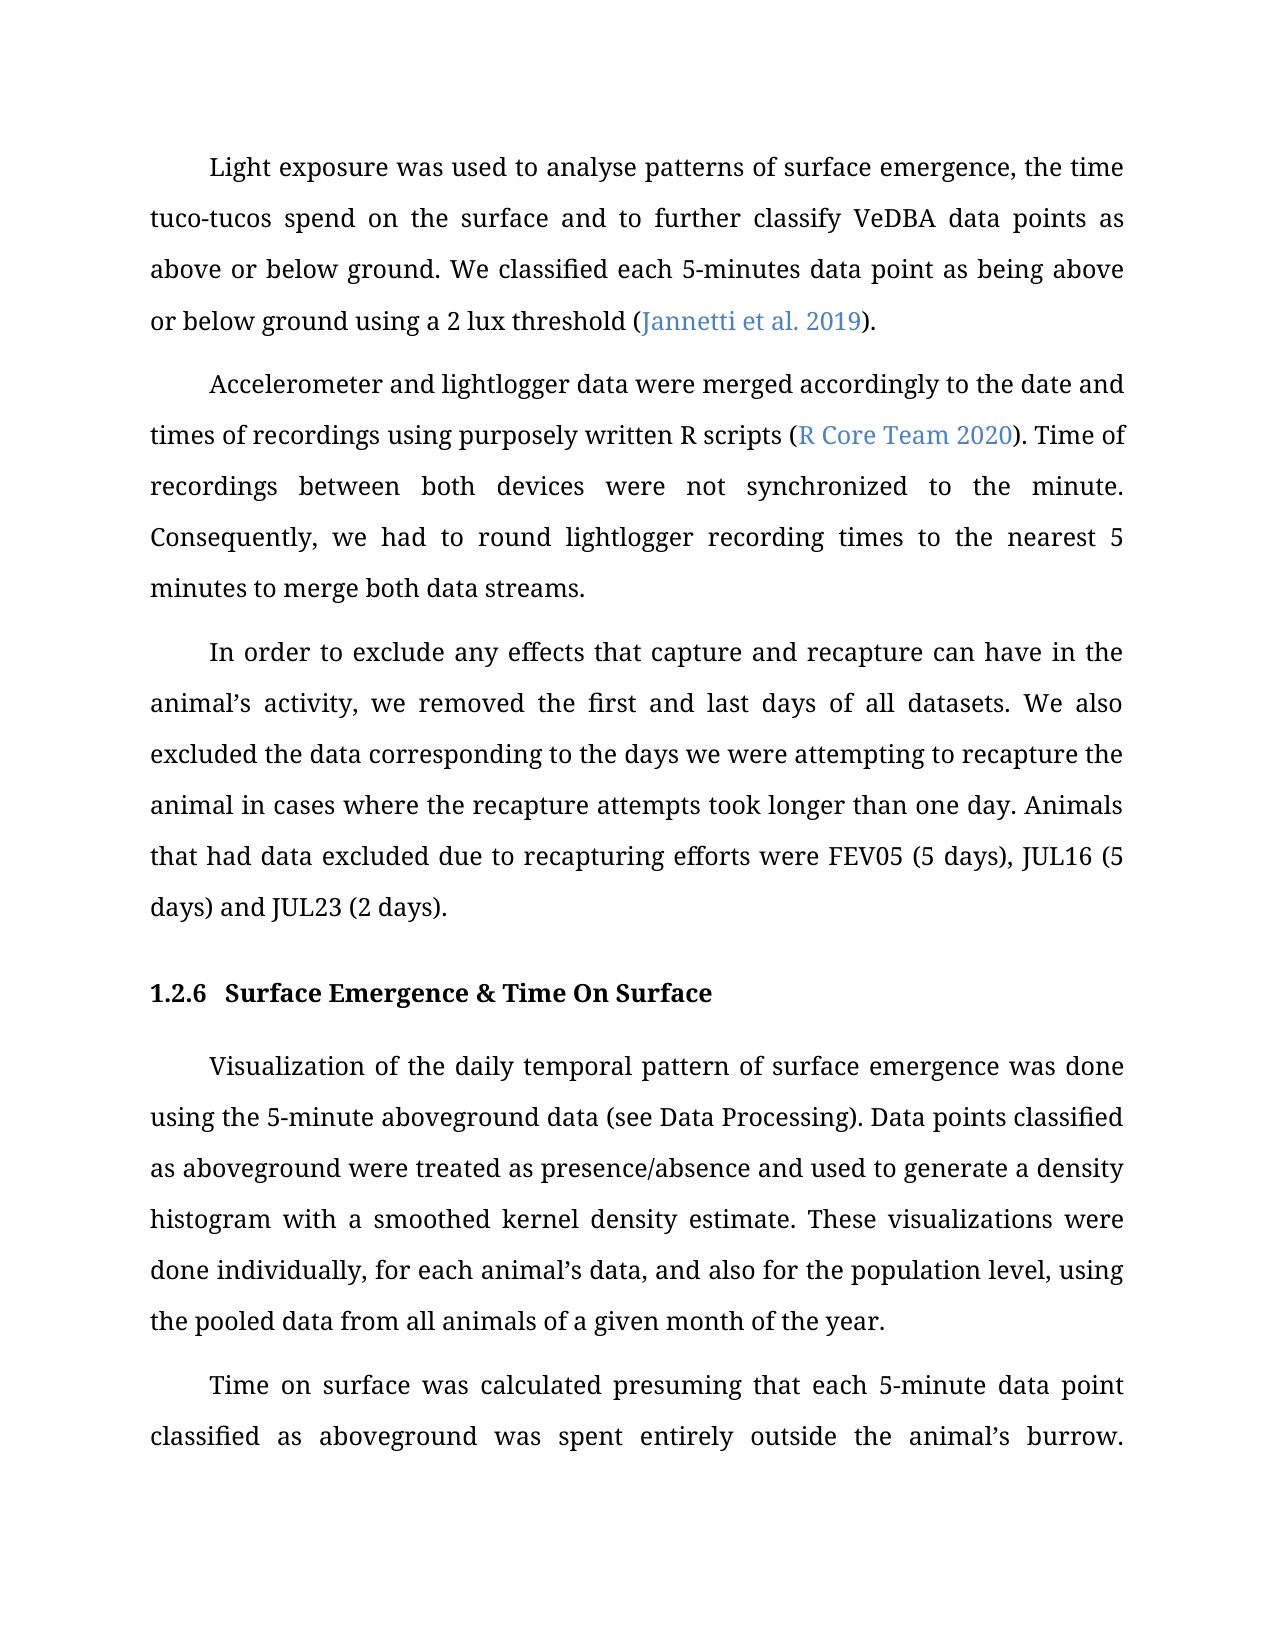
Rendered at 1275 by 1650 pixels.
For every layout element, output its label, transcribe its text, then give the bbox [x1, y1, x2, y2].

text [150, 1367, 1125, 1452]
subtitle 1.2.6 & [150, 976, 1125, 1010]
text Accelerometer and lightlogger data were merged accordingly to the date and times of recordings using purposely written R scripts (R Core Team 2020). Time of recordings between both devices were not synchronized to the minute. Consequently, we had to round lightlogger recording times to the nearest 5 minutes to merge both data streams. [150, 367, 1125, 605]
text Light exposure was used to analyse the time tuco-tucos spend on the surface and to further classify VeDBA data points as above or below ground2 lux Jannetti et al. 2019 [150, 150, 1125, 337]
text In order to exclude any effects that capture and recapture can have in the animal’s activity, we removed the first and last days of all dataset. We also excluded the data corresponding to the days we were attempting to recapture the animal in cases where the recapture attempts took longer than one day. Animals that had data excluded due to recapturing efforts were FEV05 (5 days), JUL16 (5 days) and JUL23 (2 days). [150, 634, 1125, 924]
